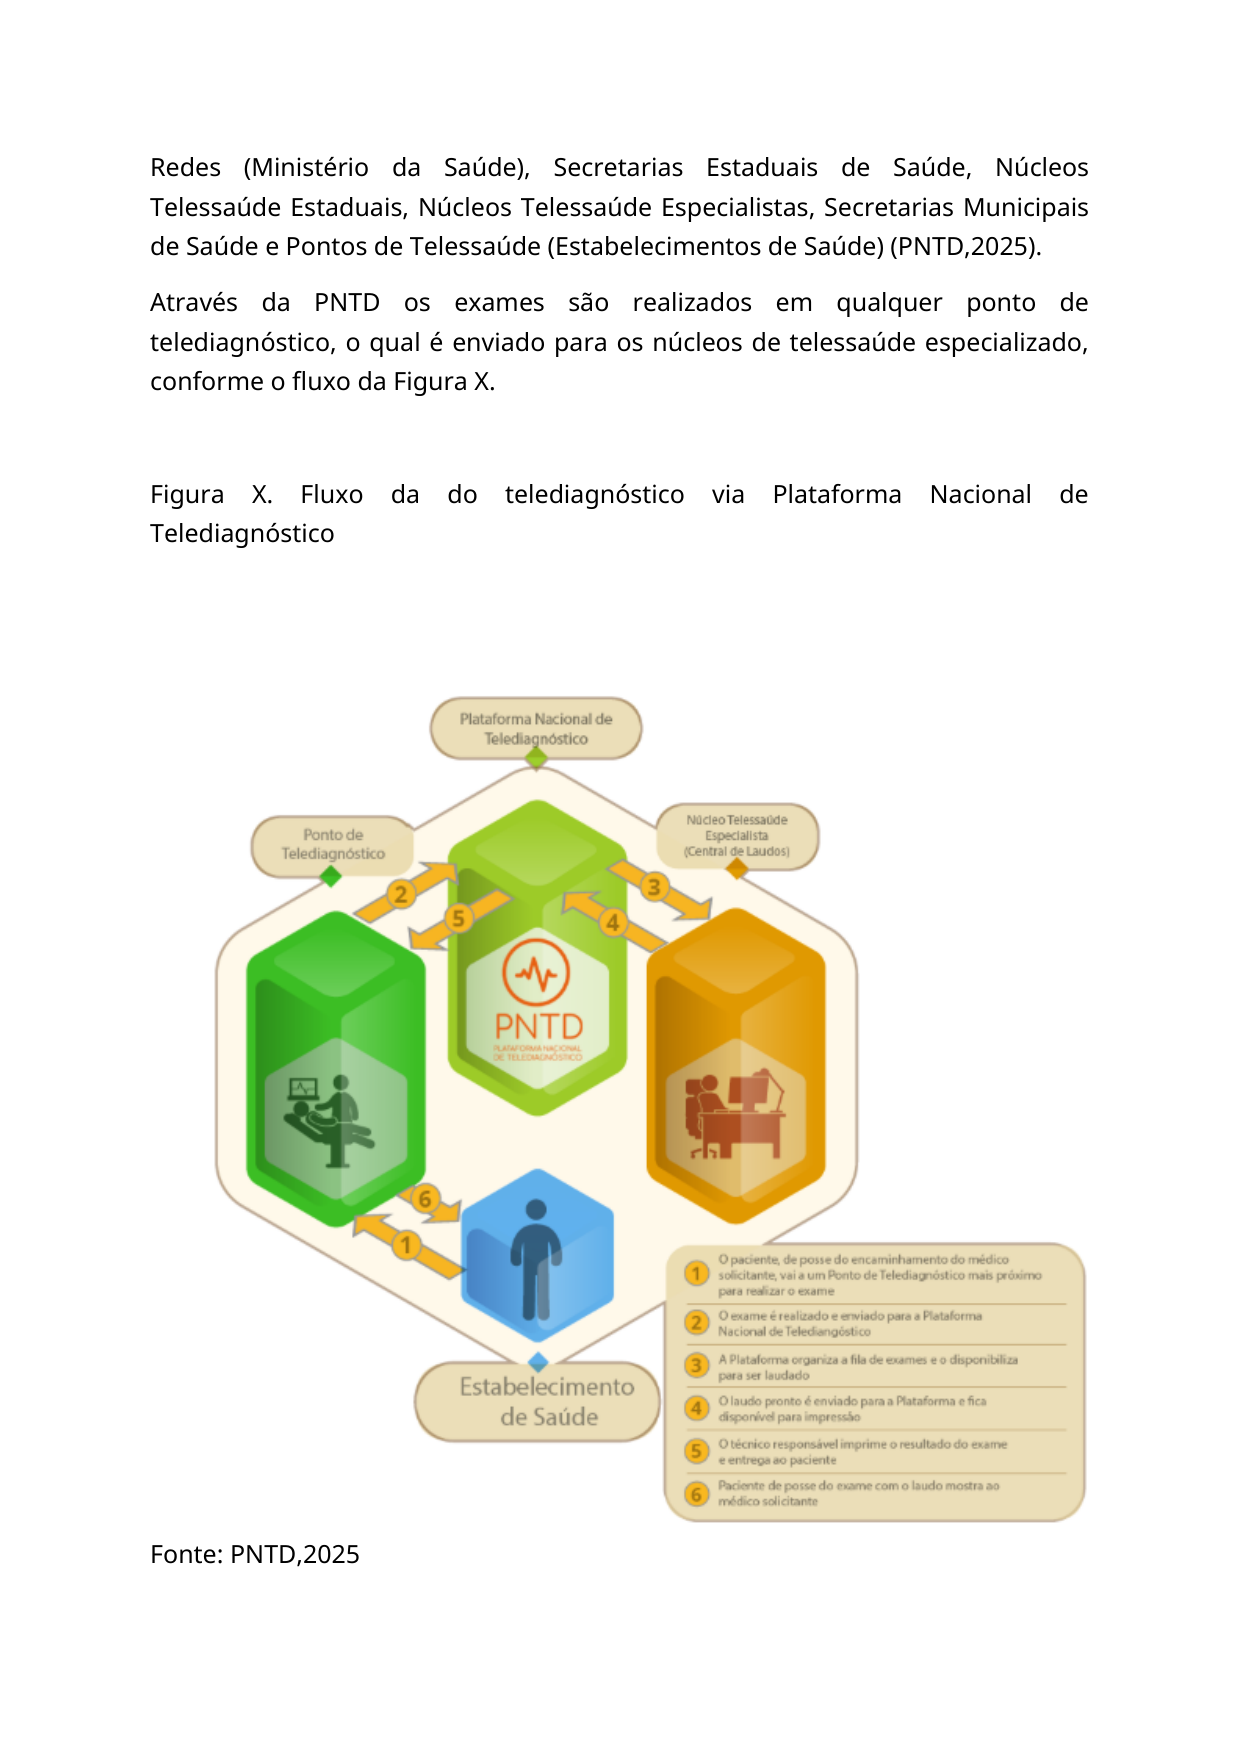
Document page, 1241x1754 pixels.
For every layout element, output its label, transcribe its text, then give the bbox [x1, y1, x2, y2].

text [150, 150, 1090, 263]
text Através da PNTD os exames são realizados em qualquer ponto de telediagnóstico, o qual é enviado para os núcleos de telessaúde especializado, conforme o fluxo da Figura X. [150, 285, 1090, 398]
text Fonte: PNTD,2025 [150, 684, 1090, 1571]
text Figura X. Fluxo da do telediagnóstico via Plataforma Nacional de Telediagnóstico [150, 476, 1090, 550]
